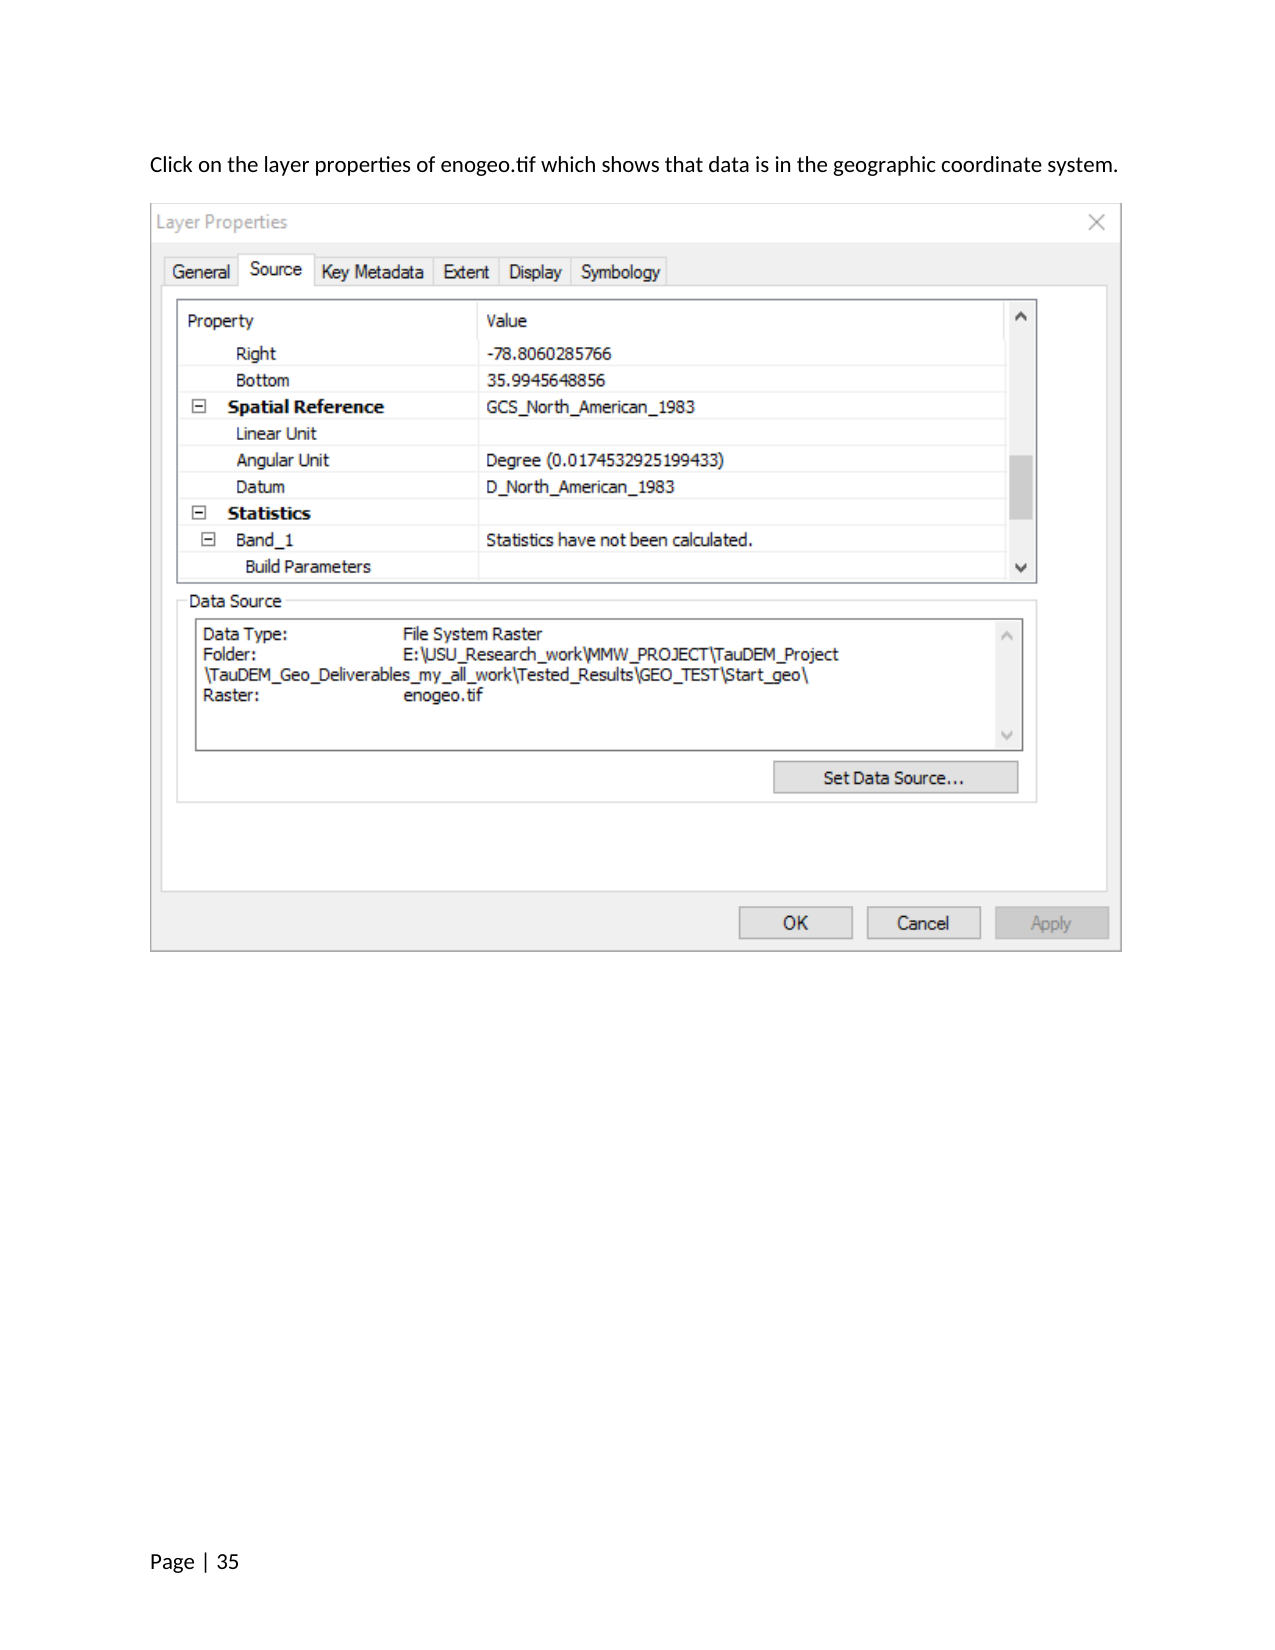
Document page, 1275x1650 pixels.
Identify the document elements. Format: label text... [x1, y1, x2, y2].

picture [150, 203, 1122, 952]
text Click on the layer properties of enogeo.tif which shows that data is in the geographic coordinate system. [150, 150, 1125, 178]
